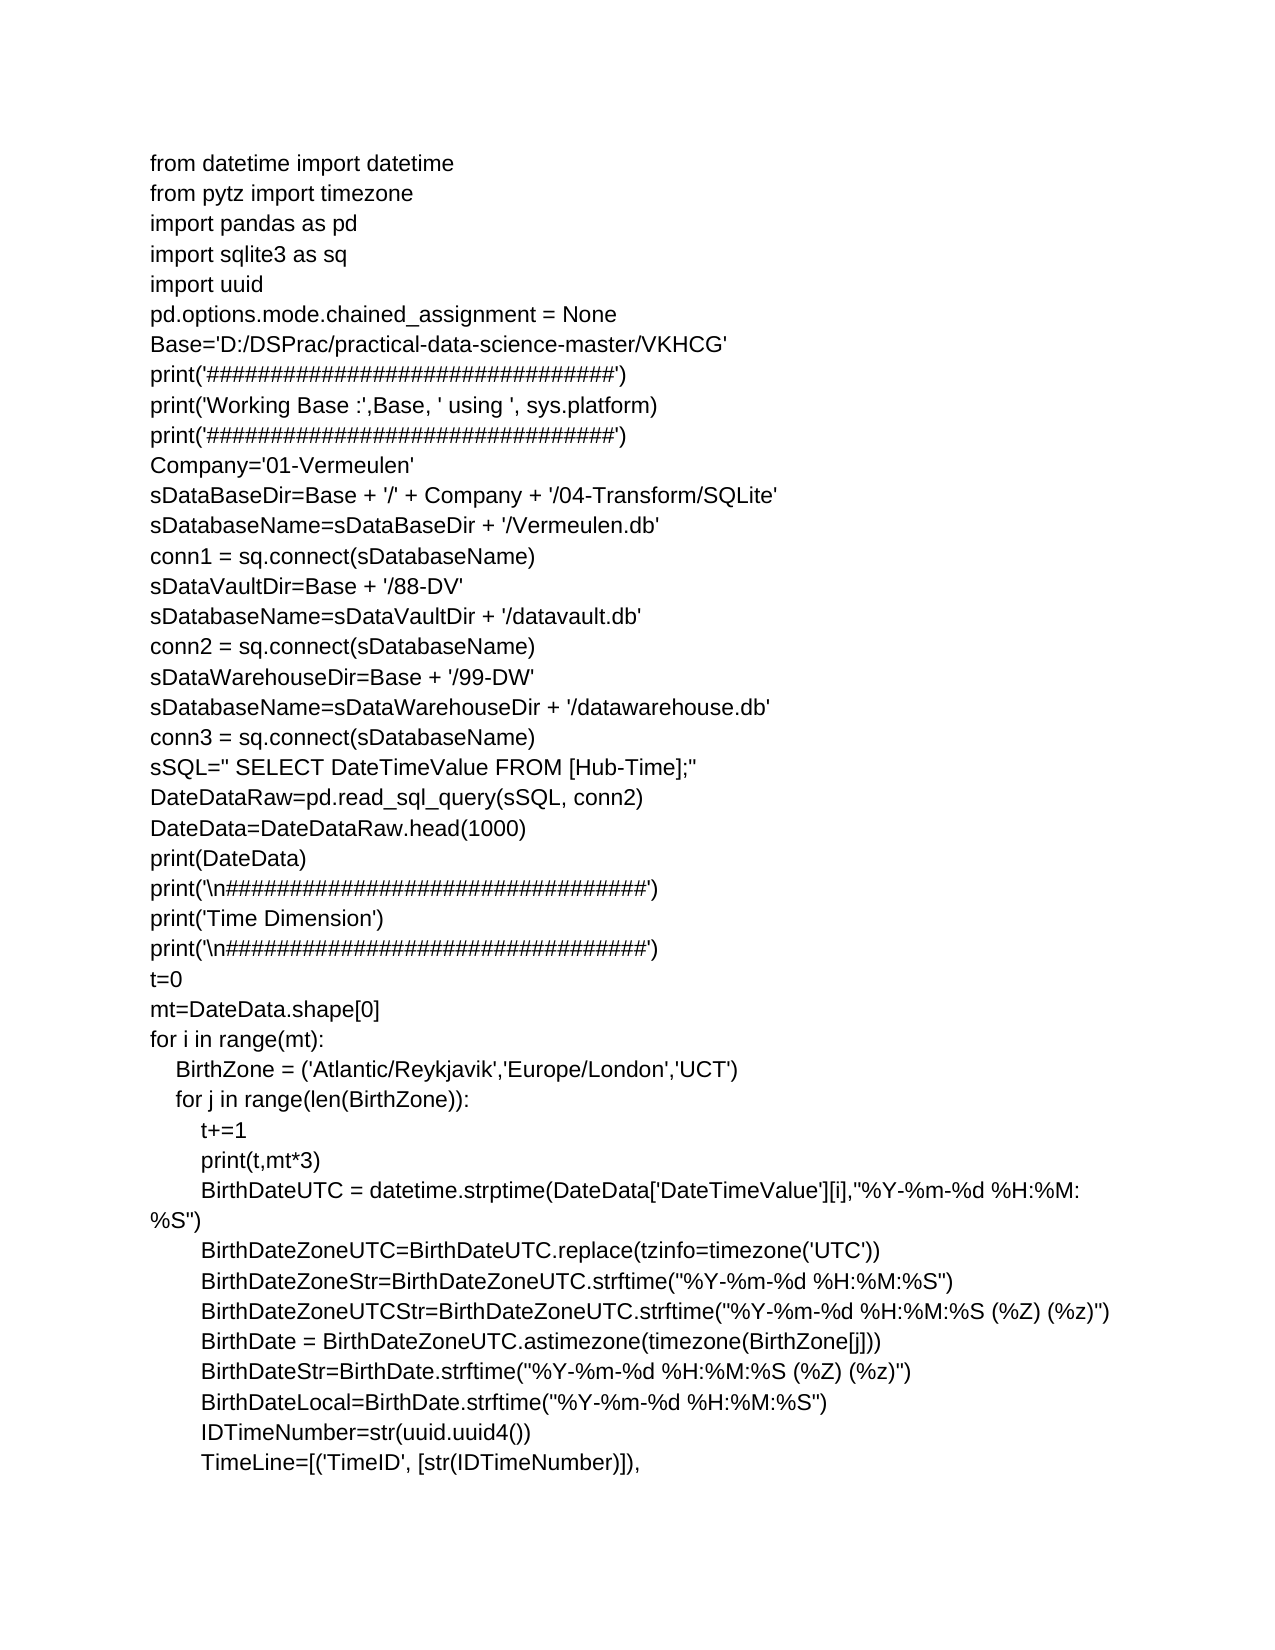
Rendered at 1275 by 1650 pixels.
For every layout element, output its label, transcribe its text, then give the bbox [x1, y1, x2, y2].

text sDatabaseName=sDataVaultDir + '/datavault.db' [150, 603, 1125, 629]
text TimeLine=[('TimeID', [str(IDTimeNumber)]), [150, 1449, 1125, 1475]
text print(t,mt*3) [150, 1147, 1125, 1173]
text BirthDateStr=BirthDate.strftime("%Y-%m-%d %H:%M:%S (%Z) (%z)") [150, 1358, 1125, 1385]
text t=0 [150, 966, 1125, 992]
text pd.options.mode.chained_assignment = None [150, 301, 1125, 327]
text import pandas as pd [150, 210, 1125, 237]
text for i in range(mt): [150, 1026, 1125, 1052]
text conn1 = sq.connect(sDatabaseName) [150, 543, 1125, 569]
text from datetime import datetime [150, 150, 1125, 176]
text t+=1 [150, 1117, 1125, 1143]
text print('Working Base :',Base, ' using ', sys.platform) [150, 392, 1125, 418]
text Base='D:/DSPrac/practical-data-science-master/VKHCG' [150, 331, 1125, 358]
text conn3 = sq.connect(sDatabaseName) [150, 724, 1125, 750]
text sDatabaseName=sDataWarehouseDir + '/datawarehouse.db' [150, 694, 1125, 720]
text import uuid [150, 271, 1125, 297]
text BirthDateZoneUTC=BirthDateUTC.replace(tzinfo=timezone('UTC')) [150, 1237, 1125, 1264]
text conn2 = sq.connect(sDatabaseName) [150, 633, 1125, 660]
text mt=DateData.shape[0] [150, 996, 1125, 1022]
text from pytz import timezone [150, 180, 1125, 207]
text print(DateData) [150, 845, 1125, 871]
text import sqlite3 as sq [150, 241, 1125, 267]
text Company='01-Vermeulen' [150, 452, 1125, 478]
text IDTimeNumber=str(uuid.uuid4()) [150, 1419, 1125, 1445]
text print('\n#################################') [150, 875, 1125, 901]
text print('Time Dimension') [150, 905, 1125, 932]
text BirthDate = BirthDateZoneUTC.astimezone(timezone(BirthZone[j])) [150, 1328, 1125, 1354]
text BirthDateZoneStr=BirthDateZoneUTC.strftime("%Y-%m-%d %H:%M:%S") [150, 1268, 1125, 1294]
text sDataBaseDir=Base + '/' + Company + '/04-Transform/SQLite' [150, 482, 1125, 509]
text print('################################') [150, 361, 1125, 388]
text DateDataRaw=pd.read_sql_query(sSQL, conn2) [150, 784, 1125, 811]
text BirthDateLocal=BirthDate.strftime("%Y-%m-%d %H:%M:%S") [150, 1388, 1125, 1415]
text BirthDateZoneUTCStr=BirthDateZoneUTC.strftime("%Y-%m-%d %H:%M:%S (%Z) (%z)") [150, 1298, 1125, 1324]
text sSQL=" SELECT DateTimeValue FROM [Hub-Time];" [150, 754, 1125, 781]
text for j in range(len(BirthZone)): [150, 1086, 1125, 1113]
text BirthZone = ('Atlantic/Reykjavik','Europe/London','UCT') [150, 1056, 1125, 1083]
text sDataWarehouseDir=Base + '/99-DW' [150, 663, 1125, 690]
text sDatabaseName=sDataBaseDir + '/Vermeulen.db' [150, 512, 1125, 539]
text print('################################') [150, 422, 1125, 448]
text DateData=DateDataRaw.head(1000) [150, 814, 1125, 841]
text BirthDateUTC = datetime.strptime(DateData['DateTimeValue'][i],"%Y-%m-%d %H:%M:%S") [150, 1177, 1125, 1234]
text print('\n#################################') [150, 935, 1125, 962]
text sDataVaultDir=Base + '/88-DV' [150, 573, 1125, 599]
